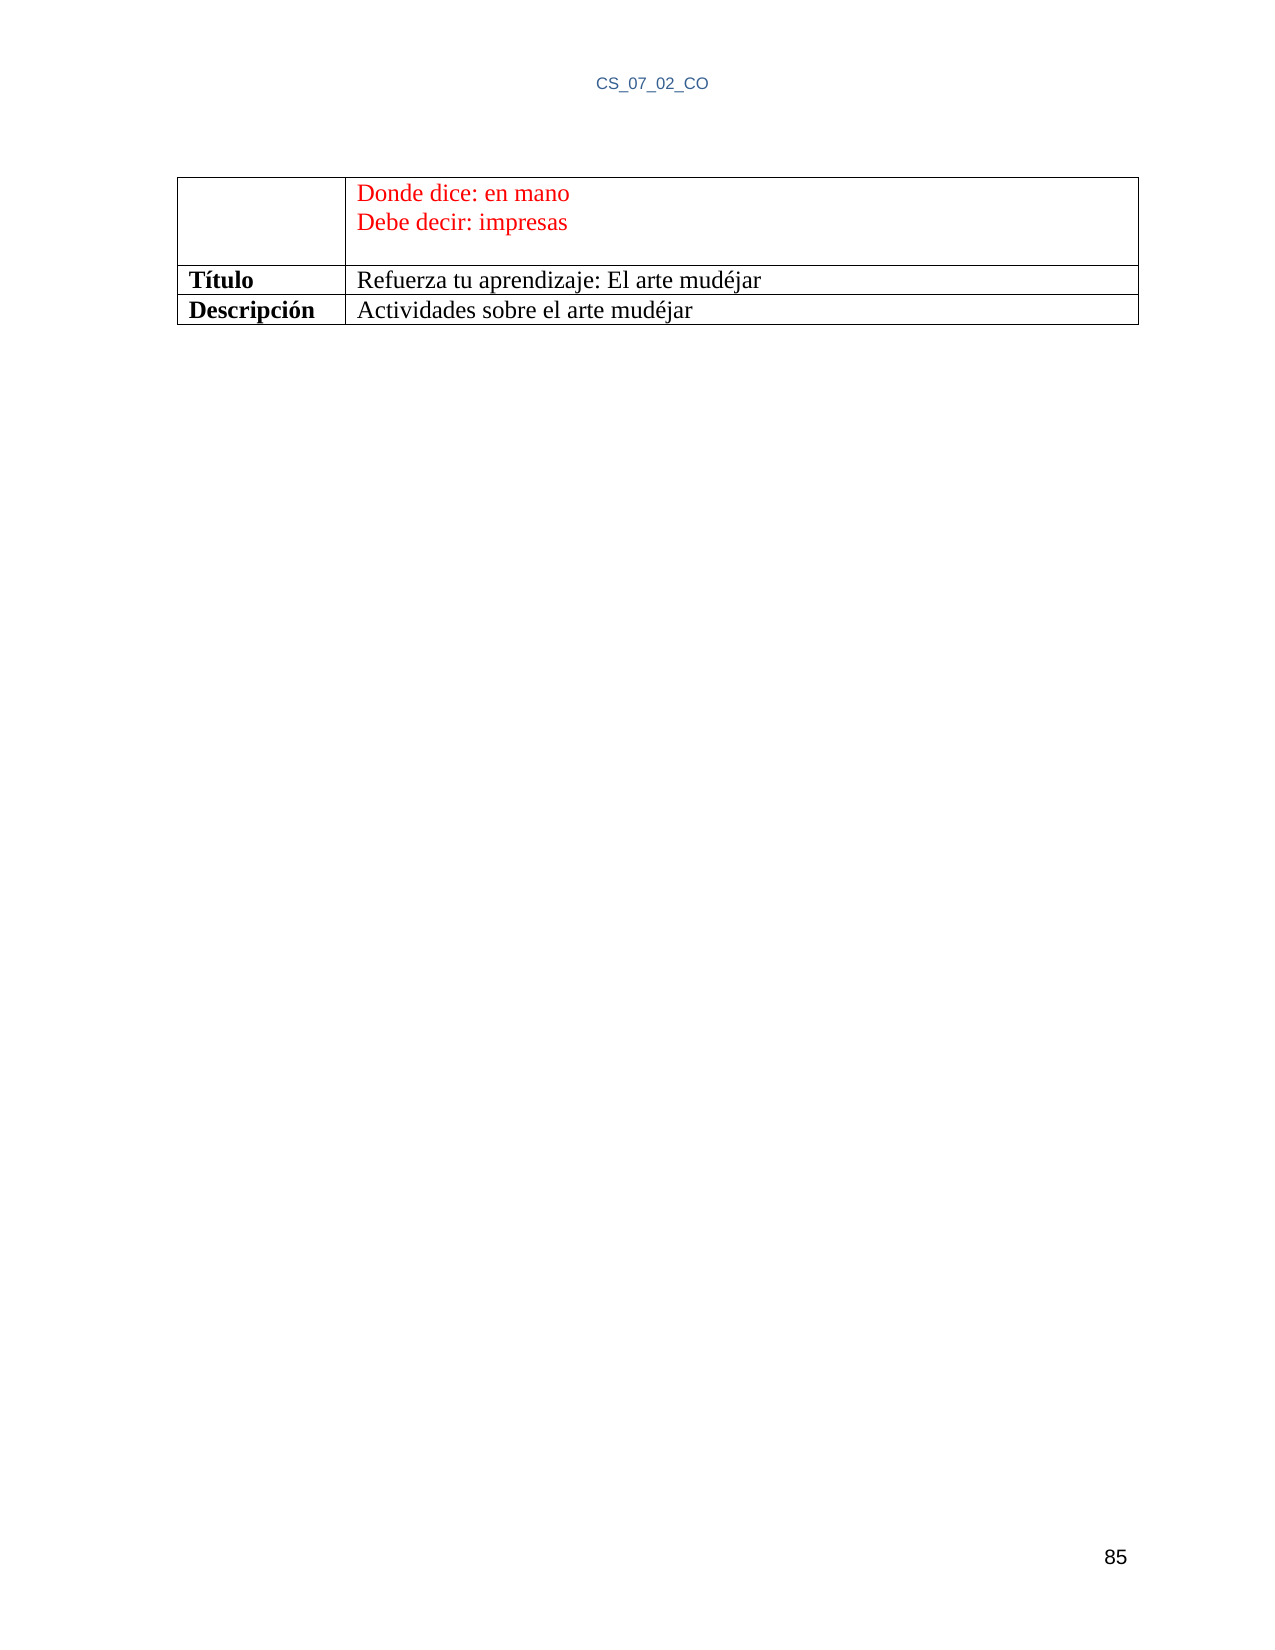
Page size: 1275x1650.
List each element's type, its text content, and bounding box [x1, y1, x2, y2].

table_cell Descripción [178, 295, 345, 324]
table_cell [178, 178, 345, 264]
table_cell Refuerza tu aprendizaje: El arte mudéjar [346, 266, 1138, 294]
table_cell Actividades sobre el arte mudéjar [346, 295, 1138, 324]
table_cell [346, 178, 1138, 264]
table_cell Título [178, 266, 345, 294]
